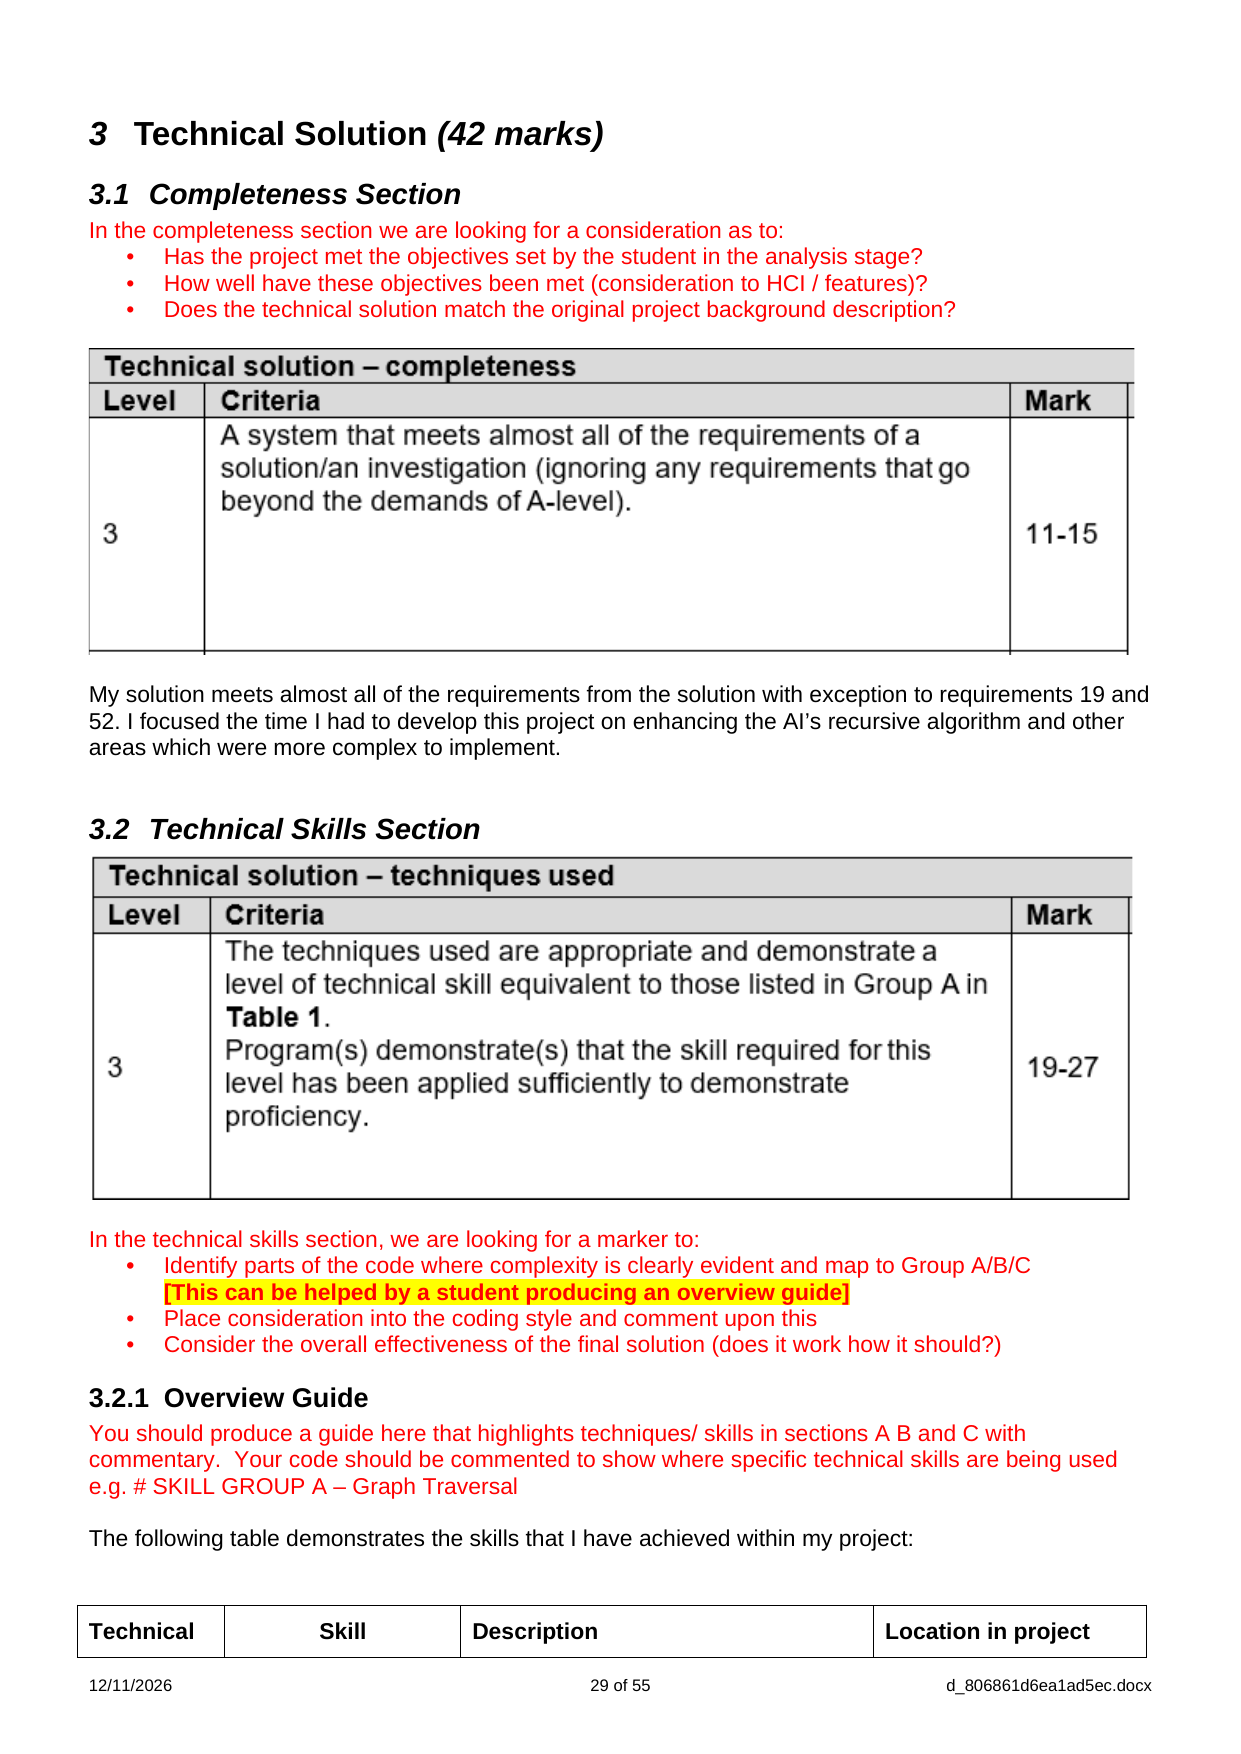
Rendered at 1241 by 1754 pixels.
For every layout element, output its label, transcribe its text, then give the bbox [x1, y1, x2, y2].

list Has the project met the objectives set by the student in the analysis stage? [126, 243, 1152, 269]
subtitle Completeness Section [89, 177, 1152, 211]
subtitle Technical Solution (42 marks) [89, 114, 1152, 152]
list Consider the overall effectiveness of the final solution (does it work how it should?) [126, 1331, 1152, 1357]
text You should produce a guide here that highlights techniques/ skills in sections A B and C with commentary. Your code should be commented to show where specific technical skills are being used e.g. # SKILL GROUP A – Graph Traversal [89, 1420, 1152, 1499]
text My solution meets almost all of the requirements from the solution with exception to requirements 19 and 52. I focused the time I had to develop this project on enhancing the AI’s recursive algorithm and other areas which were more complex to implement. [89, 681, 1152, 760]
table_header Description [461, 1606, 873, 1657]
list Place consideration into the coding style and comment upon this [126, 1305, 1152, 1331]
subtitle Technical Skills Section [89, 812, 1152, 845]
list How well have these objectives been met (consideration to HCI / features)? [126, 269, 1152, 296]
table_header Skill [225, 1606, 460, 1657]
table_header Location in project [874, 1606, 1146, 1657]
text In the technical skills section, we are looking for a marker to: [89, 1226, 1152, 1252]
picture [88, 851, 1133, 1200]
text The following table demonstrates the skills that I have achieved within my project: [89, 1525, 1152, 1552]
list Identify parts of the code where complexity is clearly evident and map to Group A/B/C [This can be helped by a student producing an overview guide] [126, 1252, 1152, 1305]
subtitle Overview Guide [89, 1382, 1152, 1414]
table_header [78, 1606, 224, 1657]
text In the completeness section we are looking for a consideration as to: [89, 217, 1152, 243]
picture [88, 348, 1135, 655]
list Does the technical solution match the original project background description? [126, 296, 1152, 322]
